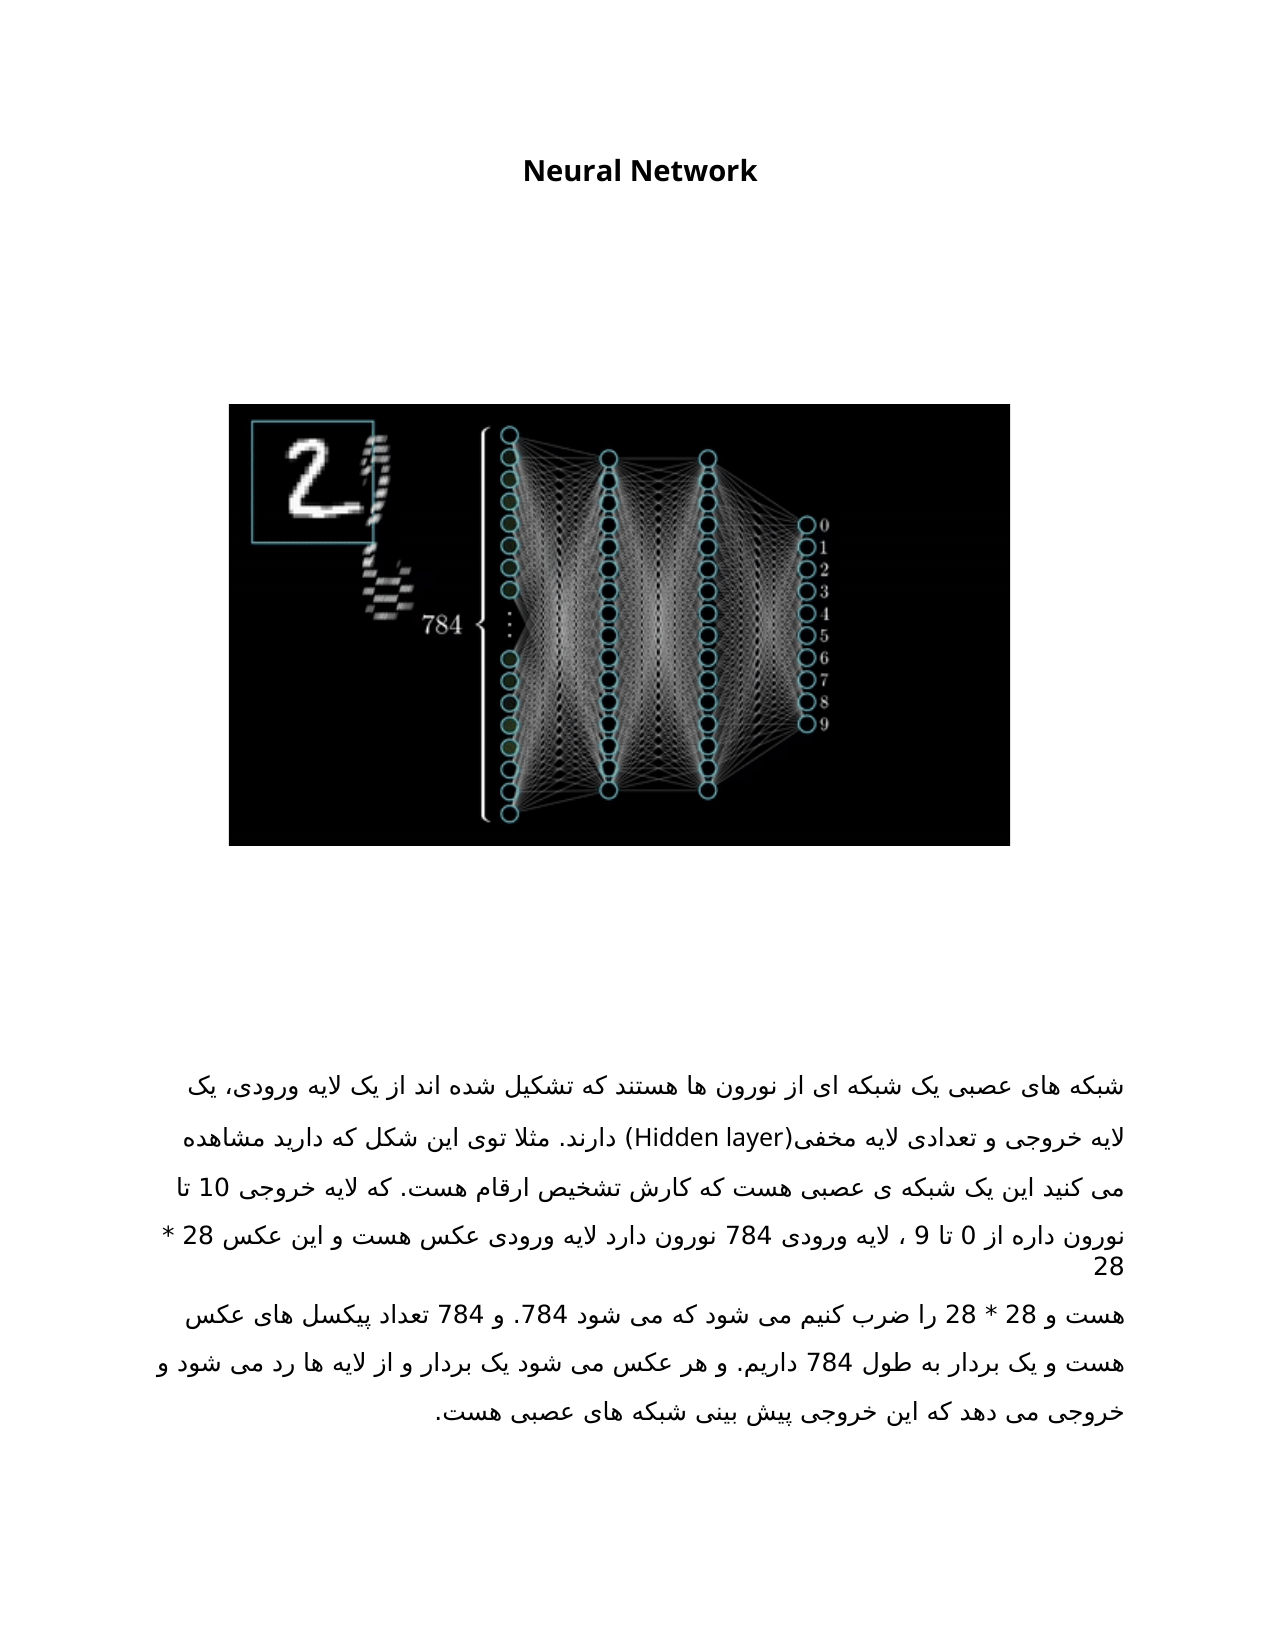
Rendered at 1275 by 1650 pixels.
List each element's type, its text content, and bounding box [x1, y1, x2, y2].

text شبکه های عصبی یک شبکه ای از نورون ها هستند که تشکیل شده اند از یک لایه ورودی، یک [150, 1071, 1125, 1100]
text خروجی می دهد که این خروجی پیش بینی شبکه های عصبی هست. [150, 1397, 1125, 1426]
text می کنید این یک شبکه ی عصبی هست که کارش تشخیص ارقام هست. که لایه خروجی 10 تا [150, 1173, 1125, 1202]
text نورون داره از 0 تا 9 ، لایه ورودی 784 نورون دارد لایه ورودی عکس هست و این عکس 28 * 28 [150, 1221, 1125, 1281]
picture [228, 404, 1011, 846]
text لایه خروجی و تعدادی لایه مخفی(Hidden layer) دارند. مثلا توی این شکل که دارید مشاهده [150, 1119, 1125, 1153]
text هست و 28 * 28 را ضرب کنیم می شود که می شود 784. و 784 تعداد پیکسل های عکس [150, 1300, 1125, 1329]
text هست و یک بردار به طول 784 داریم. و هر عکس می شود یک بردار و از لایه ها رد می شود و [150, 1348, 1125, 1378]
text Neural Network [150, 150, 1130, 190]
